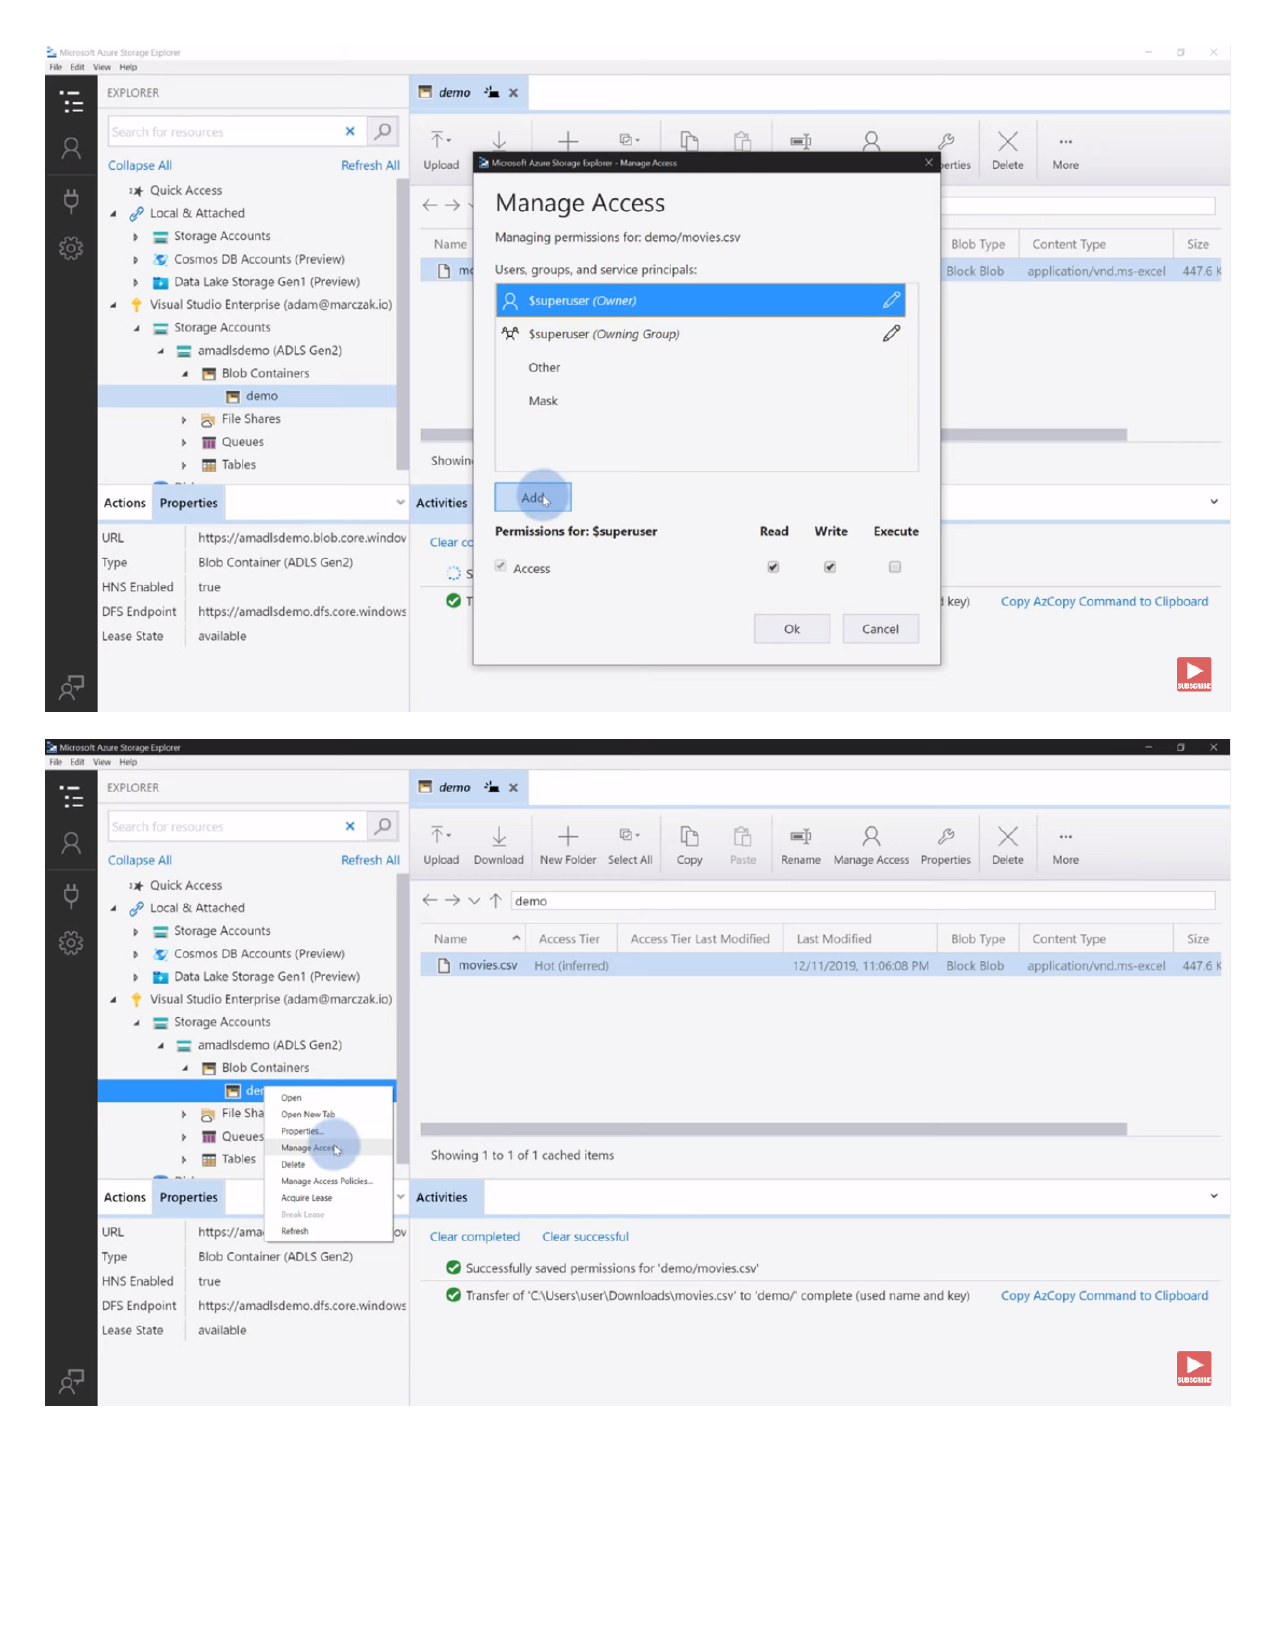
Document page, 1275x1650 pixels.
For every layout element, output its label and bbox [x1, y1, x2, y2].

picture [45, 739, 1230, 1406]
picture [45, 45, 1230, 712]
